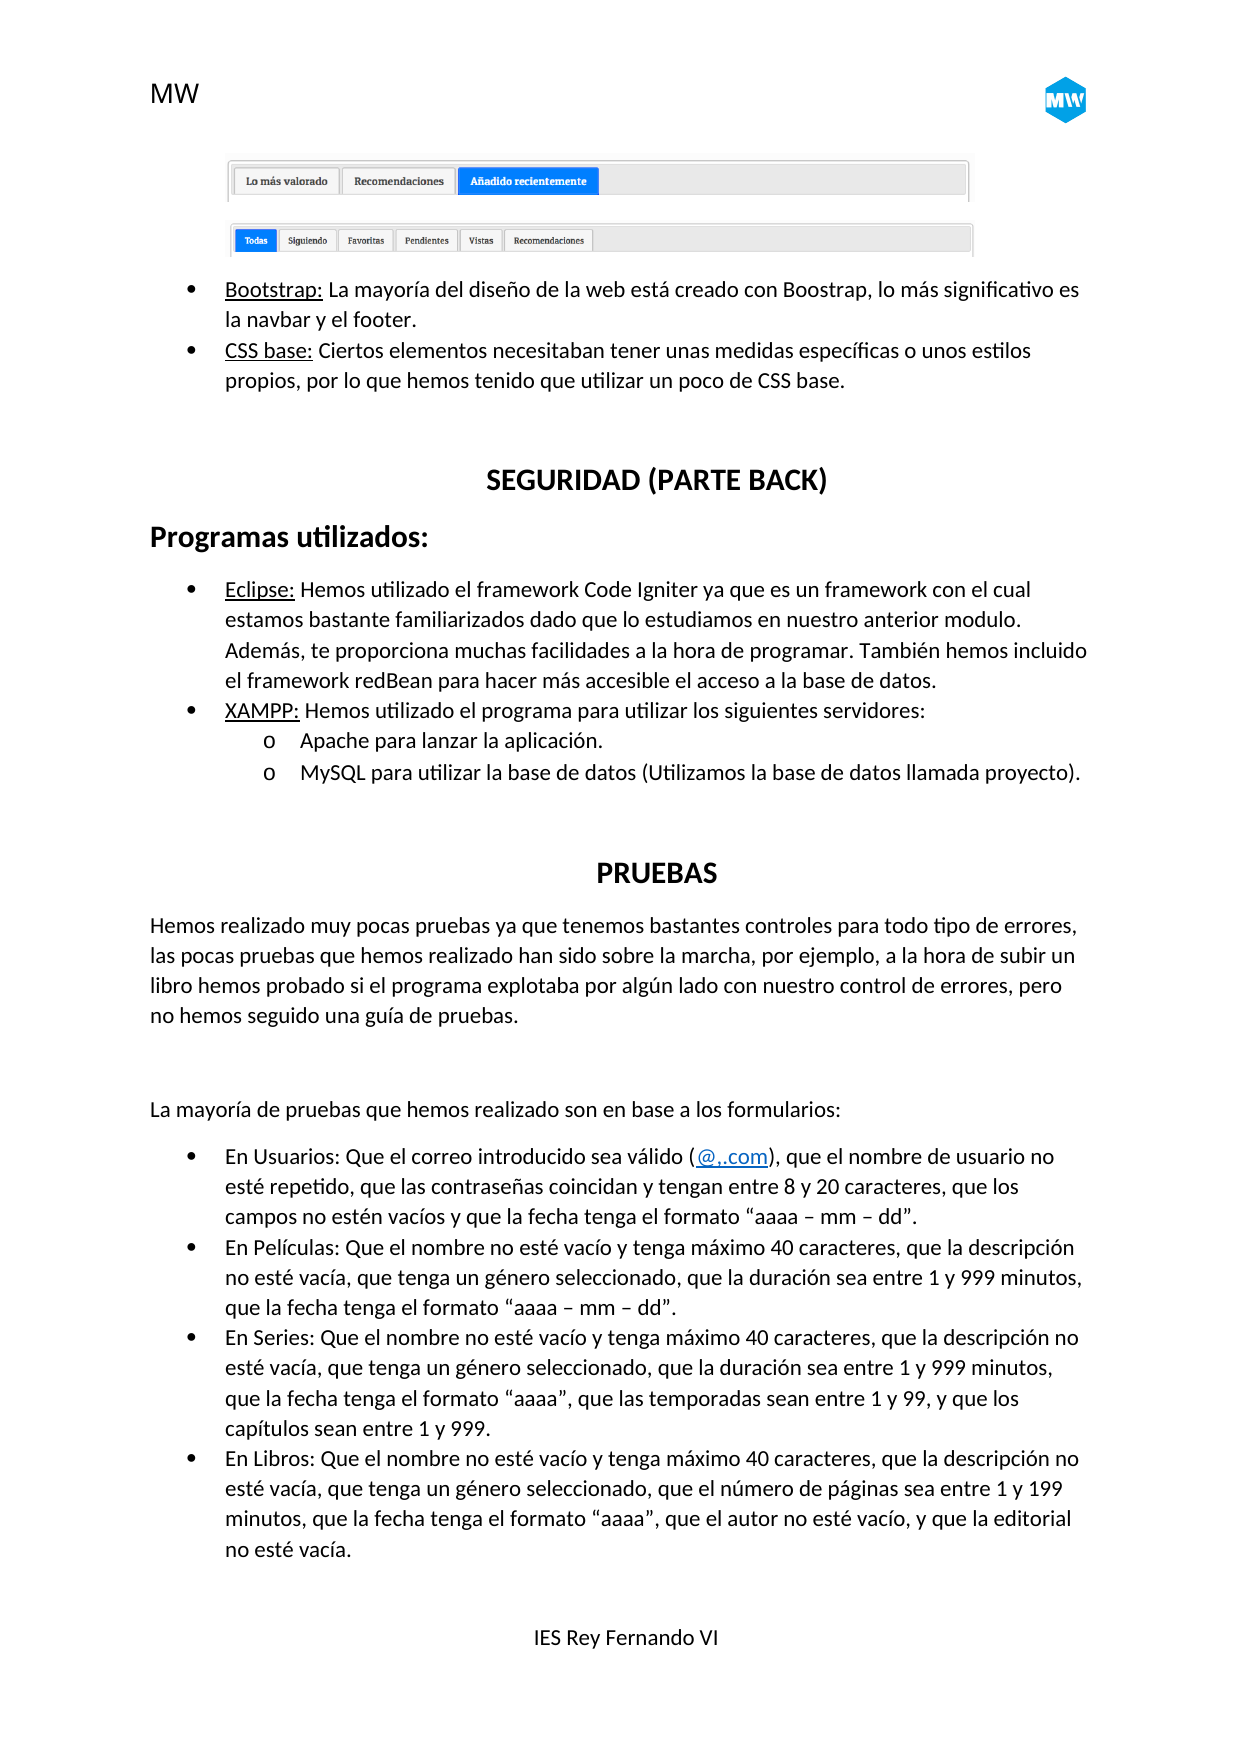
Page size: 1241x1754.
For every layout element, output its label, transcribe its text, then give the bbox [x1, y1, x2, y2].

text Programas utilizados: [150, 518, 1090, 556]
list Apache para lanzar la aplicación. [262, 726, 1090, 756]
picture [225, 153, 976, 202]
text La mayoría de pruebas que hemos realizado son en base a los formularios: [150, 1095, 1090, 1123]
list En Películas: Que el nombre no esté vacío y tenga máximo 40 caracteres, que la descripción no esté vacía, que tenga un género seleccionado, que la duración sea entre 1 y 999 minutos, que la fecha tenga el formato “aaaa – mm – dd”. [187, 1233, 1090, 1321]
picture [1040, 75, 1091, 126]
list En Libros: Que el nombre no esté vacío y tenga máximo 40 caracteres, que la descripción no esté vacía, que tenga un género seleccionado, que el número de páginas sea entre 1 y 199 minutos, que la fecha tenga el formato “aaaa”, que el autor no esté vacío, y que la editorial no esté vacía. [187, 1444, 1090, 1563]
text Hemos realizado muy pocas pruebas ya que tenemos bastantes controles para todo tipo de errores, las pocas pruebas que hemos realizado han sido sobre la marcha, por ejemplo, a la hora de subir un libro hemos probado si el programa explotaba por algún lado con nuestro control de errores, pero no hemos seguido una guía de pruebas. [150, 911, 1090, 1029]
list CSS base: Ciertos elementos necesitaban tener unas medidas específicas o unos estilos propios, por lo que hemos tenido que utilizar un poco de CSS base. [187, 336, 1090, 394]
list En Series: Que el nombre no esté vacío y tenga máximo 40 caracteres, que la descripción no esté vacía, que tenga un género seleccionado, que la duración sea entre 1 y 999 minutos, que la fecha tenga el formato “aaaa”, que las temporadas sean entre 1 y 99, y que los capítulos sean entre 1 y 999. [187, 1323, 1090, 1442]
list XAMPP: Hemos utilizado el programa para utilizar los siguientes servidores: [187, 696, 1090, 724]
list Bootstrap: La mayoría del diseño de la web está creado con Boostrap, lo más significativo es la navbar y el footer. [187, 275, 1090, 334]
text PRUEBAS [224, 853, 1090, 891]
list MySQL para utilizar la base de datos (Utilizamos la base de datos llamada proyecto). [262, 758, 1090, 787]
picture [225, 220, 976, 257]
text SEGURIDAD (PARTE BACK) [224, 460, 1090, 498]
list Eclipse: Hemos utilizado el framework Code Igniter ya que es un framework con el cual estamos bastante familiarizados dado que lo estudiamos en nuestro anterior modulo. Además, te proporciona muchas facilidades a la hora de programar. También hemos incluido el framework redBean para hacer más accesible el acceso a la base de datos. [187, 575, 1090, 694]
list En Usuarios: Que el correo introducido sea válido (@,.com), que el nombre de usuario no esté repetido, que las contraseñas coincidan y tengan entre 8 y 20 caracteres, que los campos no estén vacíos y que la fecha tenga el formato “aaaa – mm – dd”. [187, 1142, 1090, 1230]
